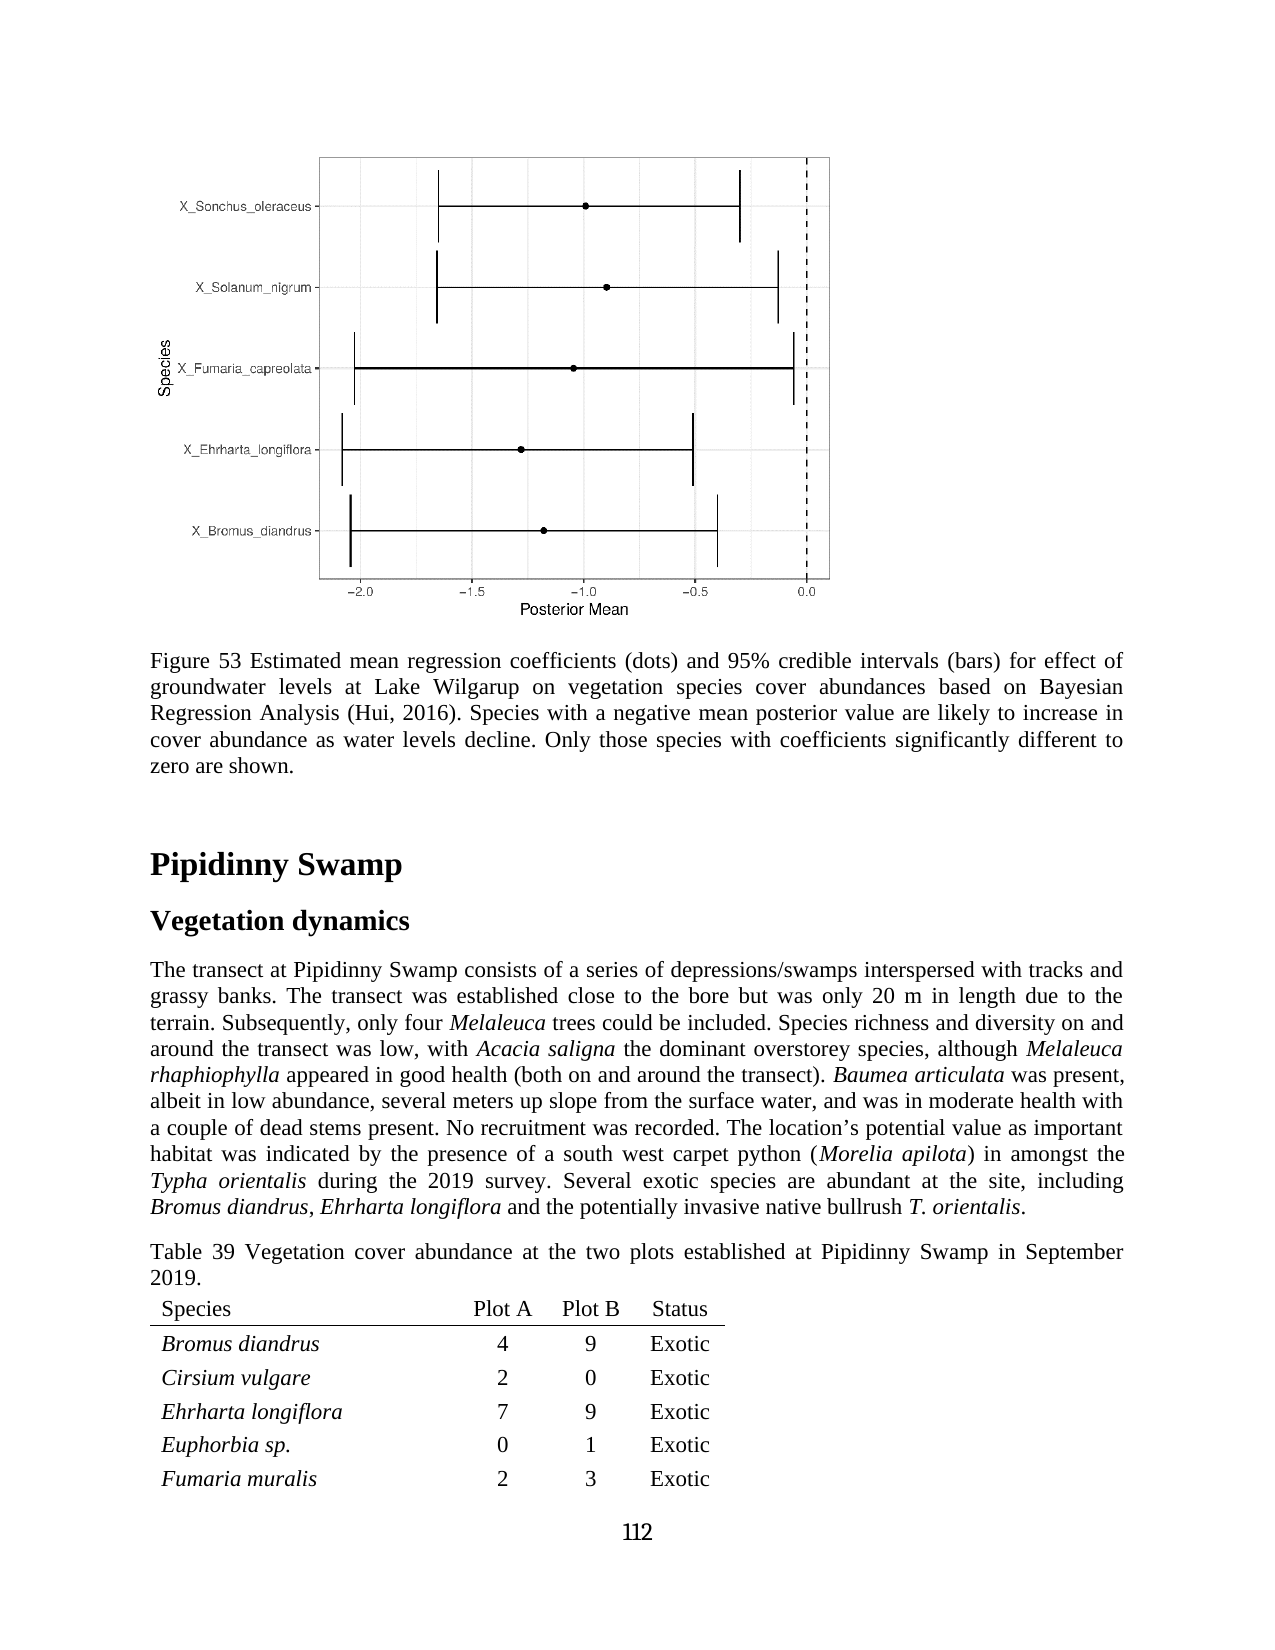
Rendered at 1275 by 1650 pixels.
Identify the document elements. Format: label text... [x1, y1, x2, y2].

table_cell 3 [547, 1462, 634, 1496]
table_cell 4 [458, 1326, 547, 1360]
table_header Plot A [458, 1291, 547, 1325]
table_cell Ehrharta longiflora [150, 1394, 458, 1428]
table_cell 0 [458, 1428, 547, 1462]
table_cell Cirsium vulgare [150, 1360, 458, 1394]
table_cell Fumaria muralis [150, 1462, 458, 1496]
text Table 39 Vegetation cover abundance at the two plots established at Pipidinny Swamp in September 2019. [150, 1238, 1125, 1291]
table_cell Exotic [635, 1462, 725, 1496]
subtitle Vegetation dynamics [150, 903, 1125, 937]
table_cell 7 [458, 1394, 547, 1428]
table_header Species [150, 1291, 458, 1325]
table_cell 9 [547, 1326, 634, 1360]
table_cell Bromus diandrus [150, 1326, 458, 1360]
table_cell 9 [547, 1394, 634, 1428]
table_cell Exotic [635, 1428, 725, 1462]
table_cell Exotic [635, 1360, 725, 1394]
table_cell Euphorbia sp. [150, 1428, 458, 1462]
table_cell 2 [458, 1462, 547, 1496]
table_cell 0 [547, 1360, 634, 1394]
table_cell 2 [458, 1360, 547, 1394]
table_cell Exotic [635, 1326, 725, 1360]
text The transect at Pipidinny Swamp consists of a series of depressions/swamps interspersed with tracks and grassy banks. The transect was established close to the bore but was only 20 m in length due to the terrain. Subsequently, only four Melaleuca trees could be included. Species richness and diversity on and around the transect was low, with Acacia saligna the dominant overstorey species, although Melaleuca rhaphiophylla appeared in good health (both on and around the transect). Baumea articulata was present, albeit in low abundance, several meters up slope from the surface water, and was in moderate health with a couple of dead stems present. No recruitment was recorded. The location’s potential value as important habitat was indicated by the presence of a south west carpet python (Morelia apilota) in amongst the Typha orientalis during the 2019 survey. Several exotic species are abundant at the site, including Bromus diandrus, Ehrharta longiflora and the potentially invasive native bullrush T. orientalis. [150, 956, 1125, 1219]
picture [150, 150, 838, 626]
table_header Status [635, 1291, 725, 1325]
table_cell Exotic [635, 1394, 725, 1428]
table_cell 1 [547, 1428, 634, 1462]
table_header Plot B [547, 1291, 634, 1325]
subtitle Pipidinny Swamp [150, 844, 1125, 883]
text Figure 53 Estimated mean regression coefficients (dots) and 95% credible intervals (bars) for effect of groundwater levels at Lake Wilgarup on vegetation species cover abundances based on Bayesian Regression Analysis (Hui, 2016). Species with a negative mean posterior value are likely to increase in cover abundance as water levels decline. Only those species with coefficients significantly different to zero are shown. [150, 647, 1125, 778]
